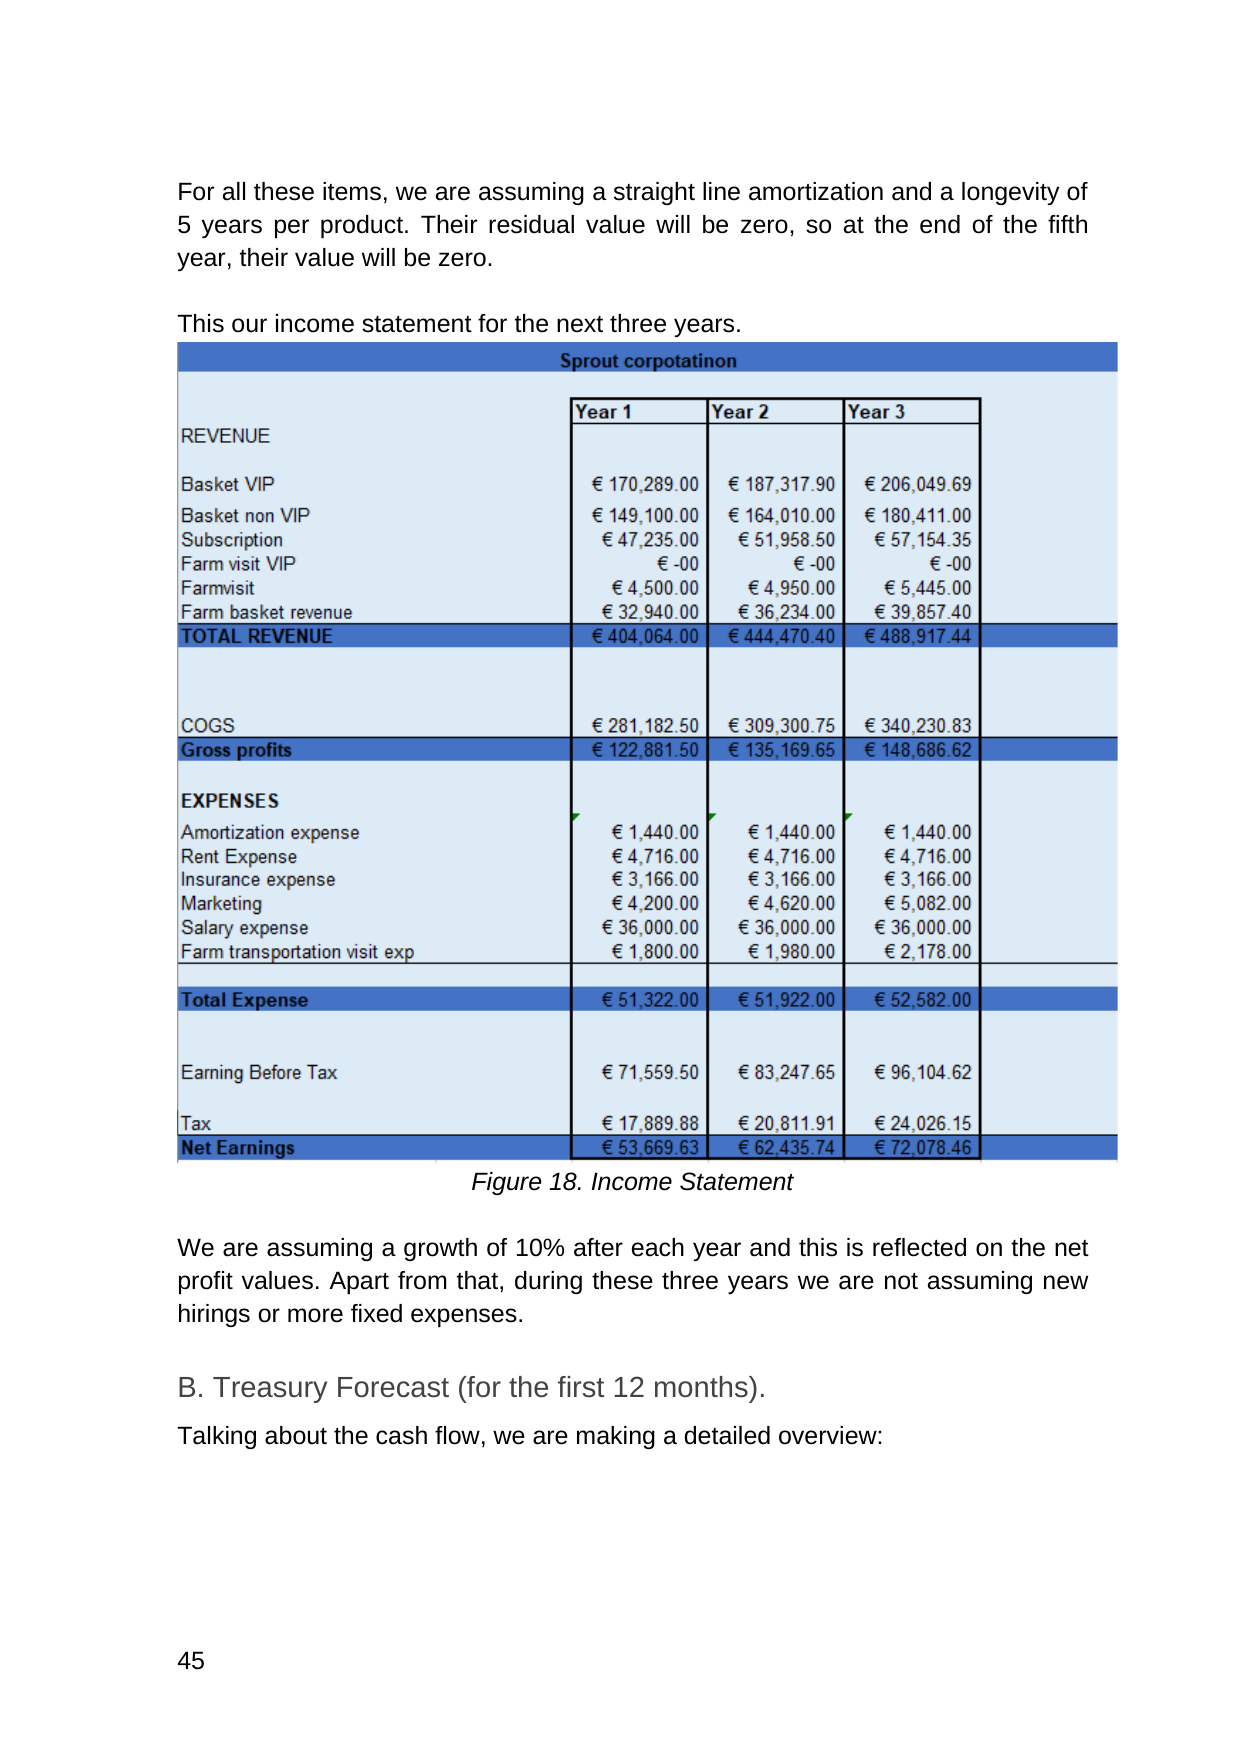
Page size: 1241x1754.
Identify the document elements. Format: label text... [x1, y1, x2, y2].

text Talking about the cash flow, we are making a detailed overview: [177, 1421, 1090, 1450]
picture [177, 342, 1118, 1163]
text Figure 18. Income Statement [177, 1167, 1090, 1196]
text This our income statement for the next three years. [177, 309, 1090, 338]
subtitle B. Treasury Forecast (for the first 12 months). [177, 1370, 1090, 1403]
text For all these items, we are assuming a straight line amortization and a longevity of 5 years per product. Their residual value will be zero, so at the end of the fifth year, their value will be zero. [177, 177, 1090, 272]
text We are assuming a growth of 10% after each year and this is reflected on the net profit values. Apart from that, during these three years we are not assuming new hirings or more fixed expenses. [177, 1233, 1090, 1328]
